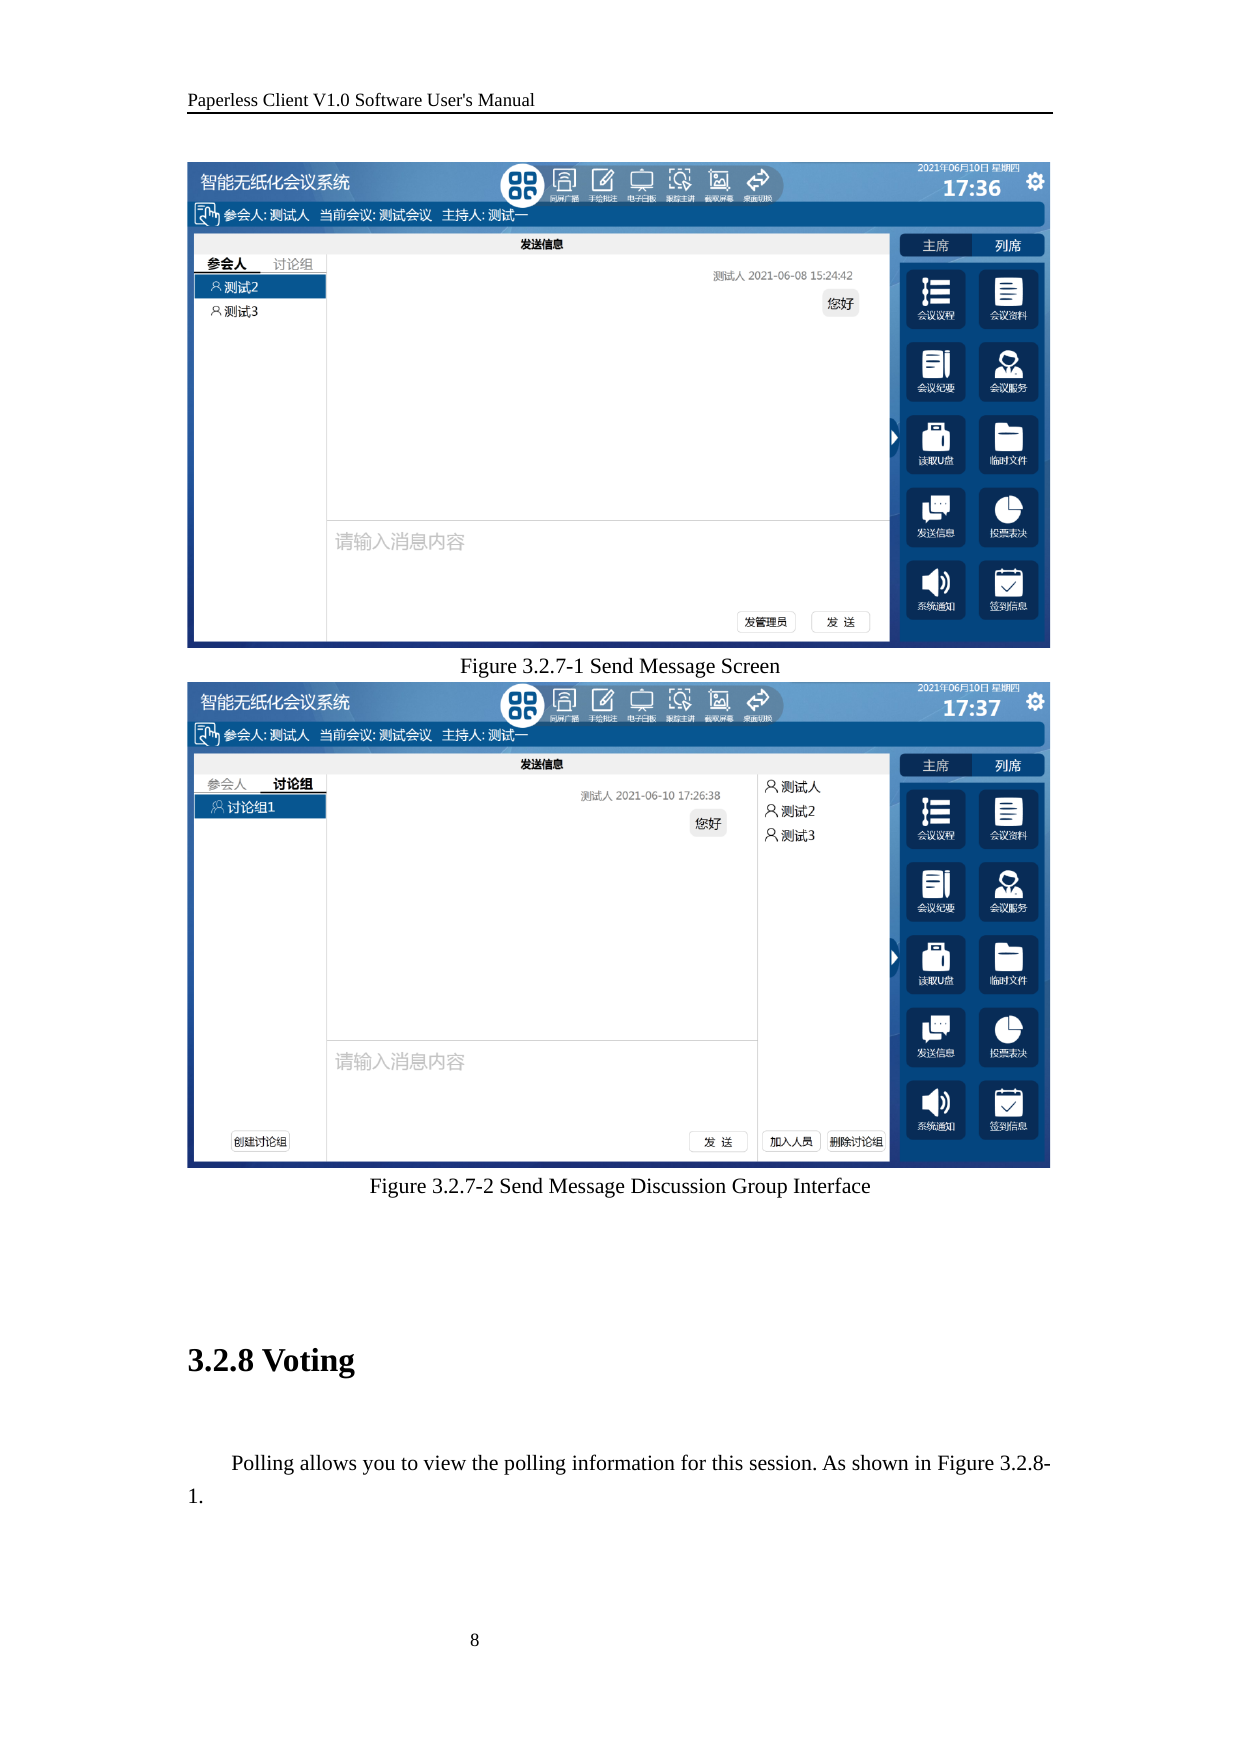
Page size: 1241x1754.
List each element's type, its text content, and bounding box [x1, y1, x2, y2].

picture [187, 162, 1051, 648]
text Polling allows you to view the polling information for this session. As shown in Figure 3.2.8-1. [187, 1447, 1053, 1512]
subtitle 3.2.8 Voting [187, 1327, 1053, 1392]
text Figure 3.2.7-2 Send Message Discussion Group Interface [187, 1169, 1053, 1202]
text Figure 3.2.7-1 Send Message Screen [187, 649, 1053, 682]
picture [187, 682, 1051, 1168]
